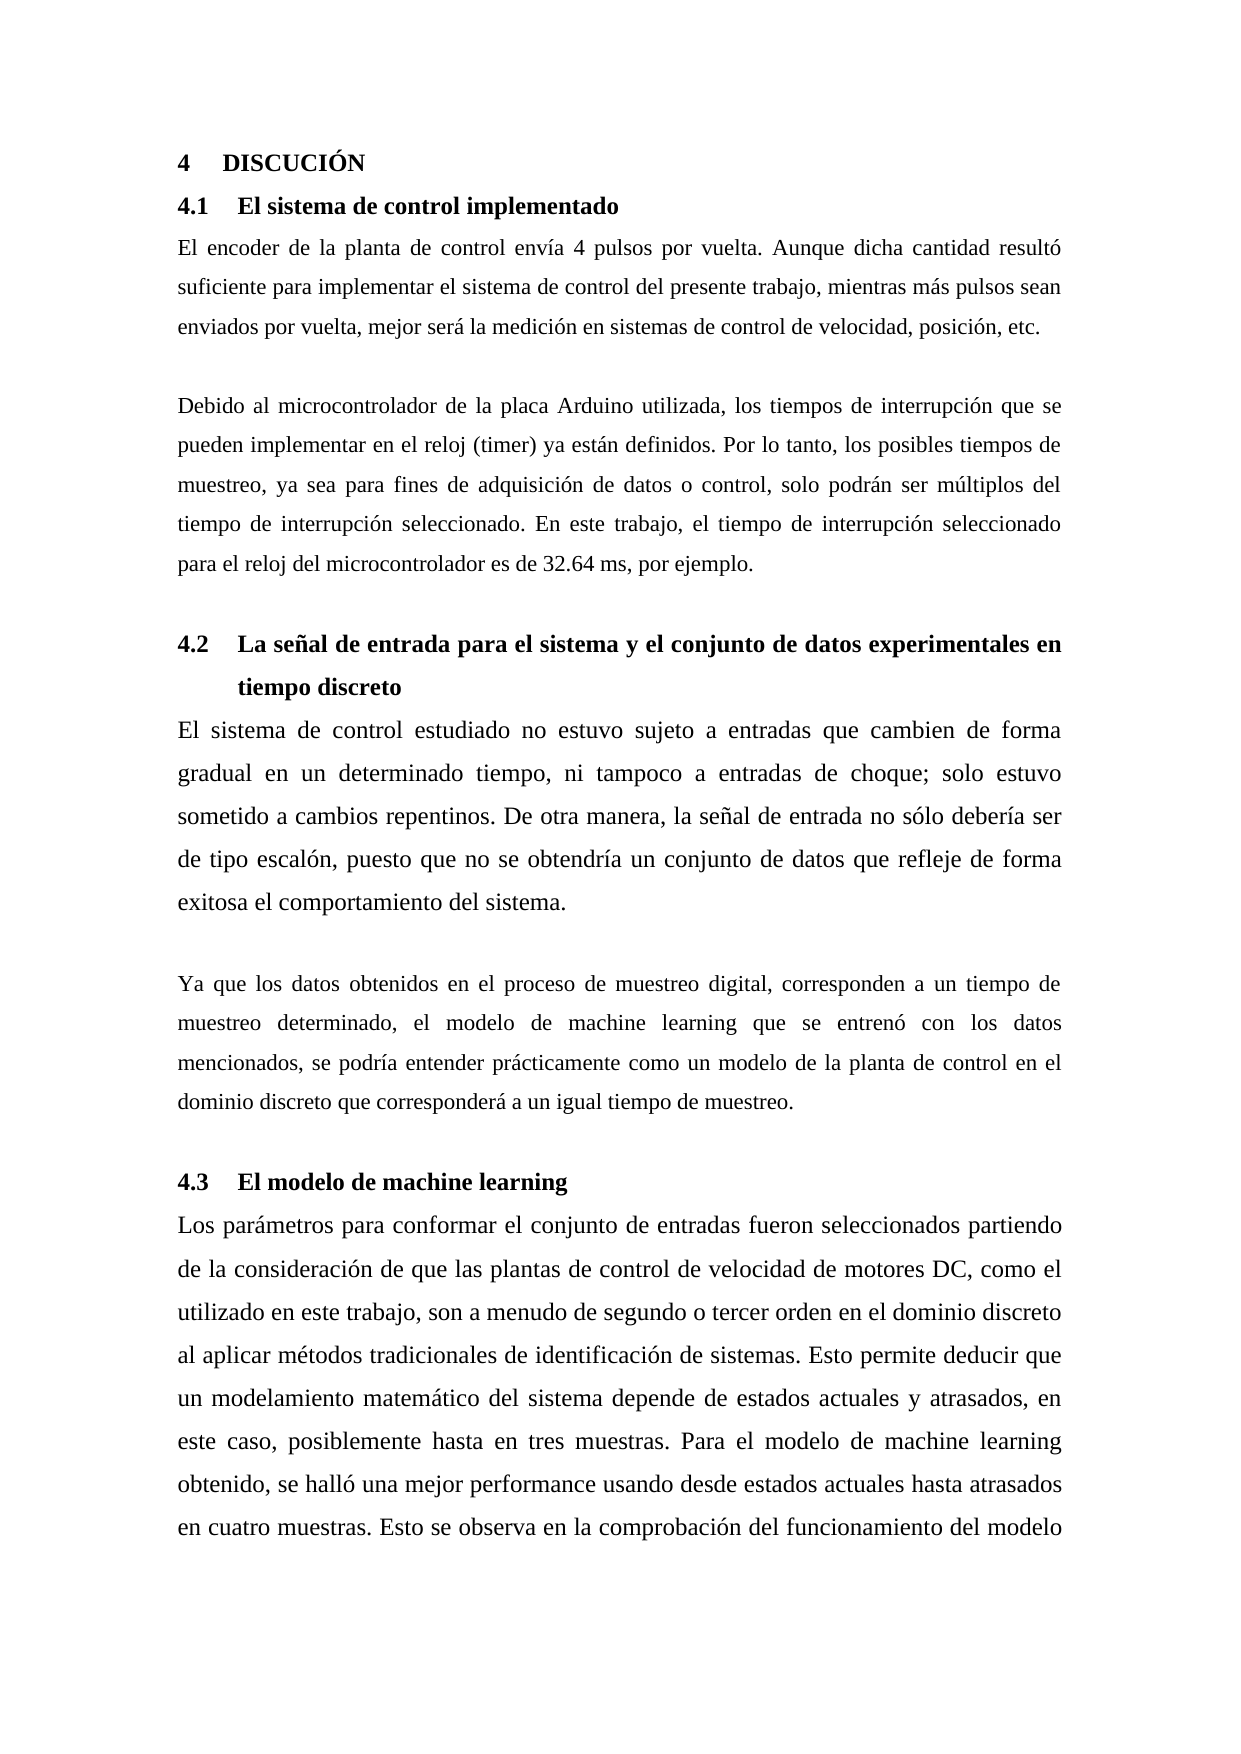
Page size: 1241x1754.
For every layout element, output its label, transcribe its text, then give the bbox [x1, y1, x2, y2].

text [177, 1211, 1063, 1541]
subtitle El modelo de machine learning [177, 1167, 1063, 1196]
subtitle DISCUCIÓN [177, 148, 1063, 176]
subtitle El sistema de control implementado [177, 191, 1063, 219]
text El encoder de la planta de control envía 4 pulsos por vuelta. Aunque dicha cantidad resultó suficiente para implementar el sistema de control del presente trabajo, mientras más pulsos sean enviados por vuelta, mejor será la medición en sistemas de control de velocidad, posición, etc. [177, 234, 1063, 339]
text El sistema de control estudiado no estuvo sujeto a entradas que cambien de forma gradual en un determinado tiempo, ni tampoco a entradas de choque; solo estuvo sometido a cambios repentinos. De otra manera, la señal de entrada no sólo debería ser de tipo escalón, puesto que no se obtendría un conjunto de datos que refleje de forma exitosa el comportamiento del sistema. [177, 715, 1063, 916]
text Debido al microcontrolador de la placa Arduino utilizada, los tiempos de interrupción que se pueden implementar en el reloj (timer) ya están definidos. Por lo tanto, los posibles tiempos de muestreo, ya sea para fines de adquisición de datos o control, solo podrán ser múltiplos del tiempo de interrupción seleccionado. En este trabajo, el tiempo de interrupción seleccionado para el reloj del microcontrolador es de 32.64 ms, por ejemplo. [177, 392, 1063, 576]
subtitle La señal de entrada para el sistema y el conjunto de datos experimentales en tiempo discreto [177, 629, 1063, 701]
text Ya que los datos obtenidos en el proceso de muestreo digital, corresponden a un tiempo de muestreo determinado, el modelo de machine learning que se entrenó con los datos mencionados, se podría entender prácticamente como un modelo de la planta de control en el dominio discreto que corresponderá a un igual tiempo de muestreo. [177, 970, 1063, 1115]
